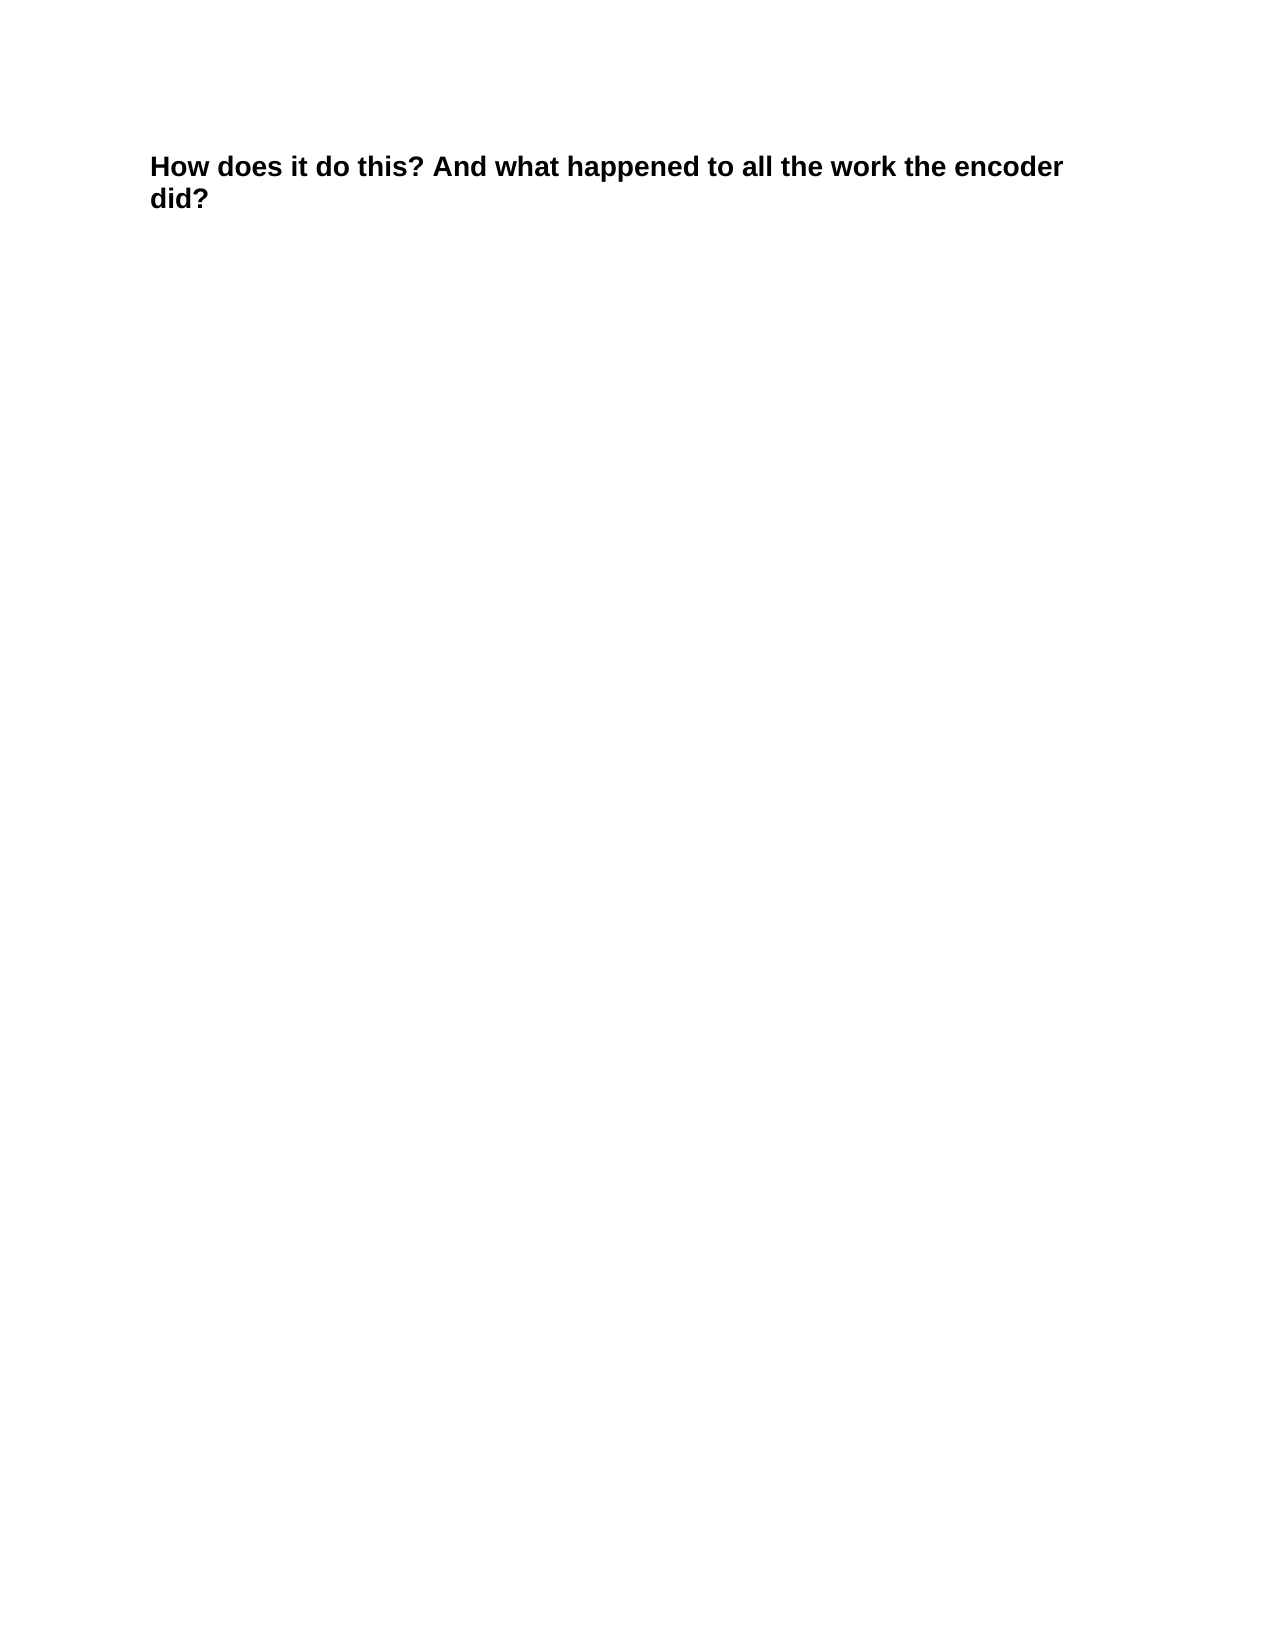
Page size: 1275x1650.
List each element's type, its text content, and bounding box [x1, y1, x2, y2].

subtitle How does it do this? And what happened to all the work the encoder did? [150, 150, 1125, 215]
